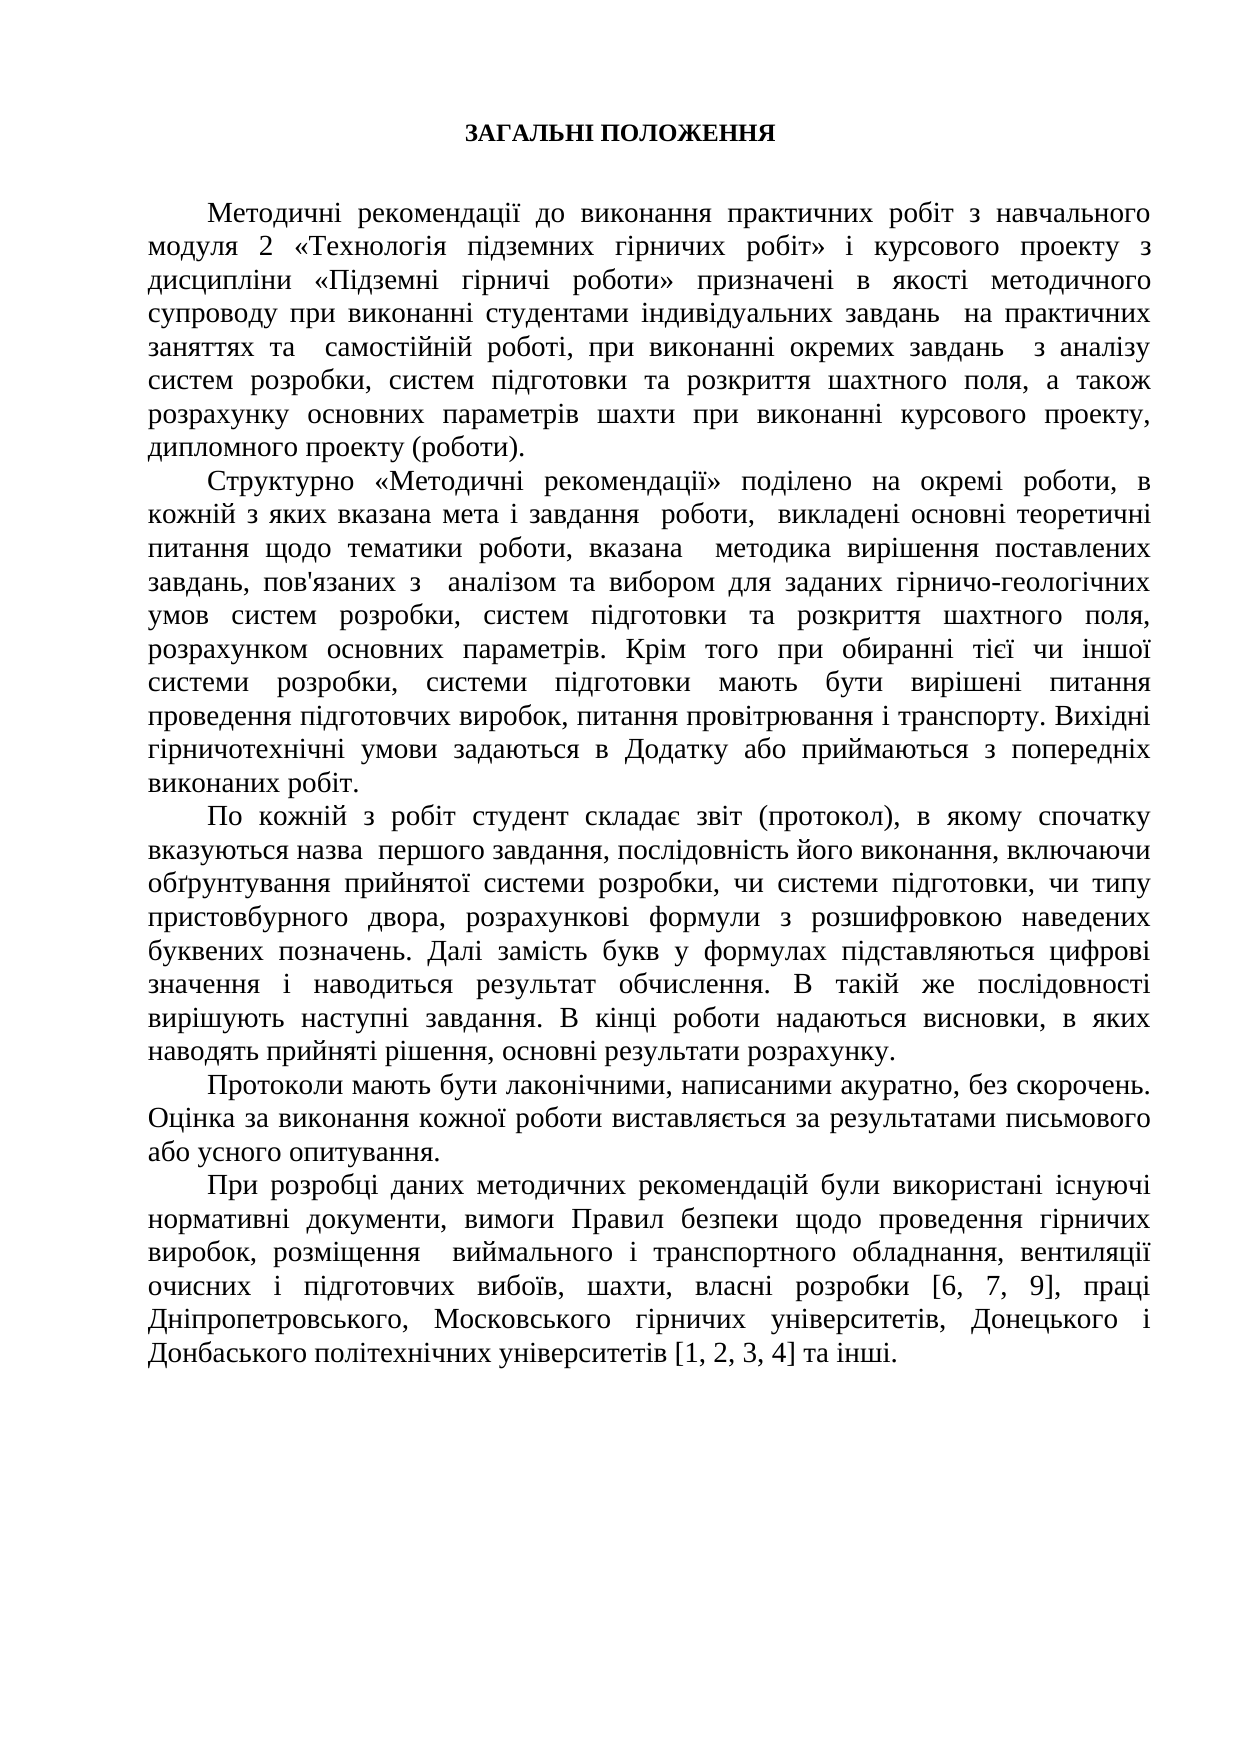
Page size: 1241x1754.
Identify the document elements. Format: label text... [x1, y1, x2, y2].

text По кожній з робіт студент складає звіт (протокол), в якому спочатку вказуються назва першого завдання, послідовність його виконання, включаючи обґрунтування прийнятої системи розробки, чи системи підготовки, чи типу пристовбурного двора, розрахункові формули з розшифровкою наведених буквених позначень. Далі замість букв у формулах підставляються цифрові значення і наводиться результат обчислення. В такій же послідовності вирішують наступні завдання. В кінці роботи надаються висновки, в яких наводять прийняті рішення, основні результати розрахунку. [148, 798, 1152, 1067]
text Структурно «Методичні рекомендації» поділено на окремі роботи, в кожній з яких вказана мета і завдання роботи, викладені основні теоретичні питання щодо тематики роботи, вказана методика вирішення поставлених завдань, пов'язаних з аналізом та вибором для заданих гірничо-геологічних умов систем розробки, систем підготовки та розкриття шахтного поля, розрахунком основних параметрів. Крім того при обиранні тієї чи іншої системи розробки, системи підготовки мають бути вирішені питання проведення підготовчих виробок, питання провітрювання і транспорту. Вихідні гірничотехнічні умови задаються в Додатку або приймаються з попередніх виконаних робіт. [148, 463, 1152, 798]
text При розробці даних методичних рекомендацій були використані існуючі нормативні документи, вимоги Правил безпеки щодо проведення гірничих виробок, розміщення виймального і транспортного обладнання, вентиляції очисних і підготовчих вибоїв, шахти, власні розробки [6, 7, 9], праці Дніпропетровського, Московського гірничих університетів, Донецького і Донбаського політехнічних університетів [1, 2, 3, 4] та інші. [148, 1167, 1152, 1369]
text Методичні рекомендації до виконання практичних робіт з навчального модуля 2 «Технологія підземних гірничих робіт» і курсового проекту з дисципліни «Підземні гірничі роботи» призначені в якості методичного супроводу при виконанні студентами індивідуальних завдань на практичних заняттях та самостійній роботі, при виконанні окремих завдань з аналізу систем розробки, систем підготовки та розкриття шахтного поля, а також розрахунку основних параметрів шахти при виконанні курсового проекту, дипломного проекту (роботи). [148, 195, 1152, 463]
text ЗАГАЛЬНІ ПОЛОЖЕННЯ [148, 118, 1092, 147]
text Протоколи мають бути лаконічними, написаними акуратно, без скорочень. Оцінка за виконання кожної роботи виставляється за результатами письмового або усного опитування. [148, 1067, 1152, 1167]
